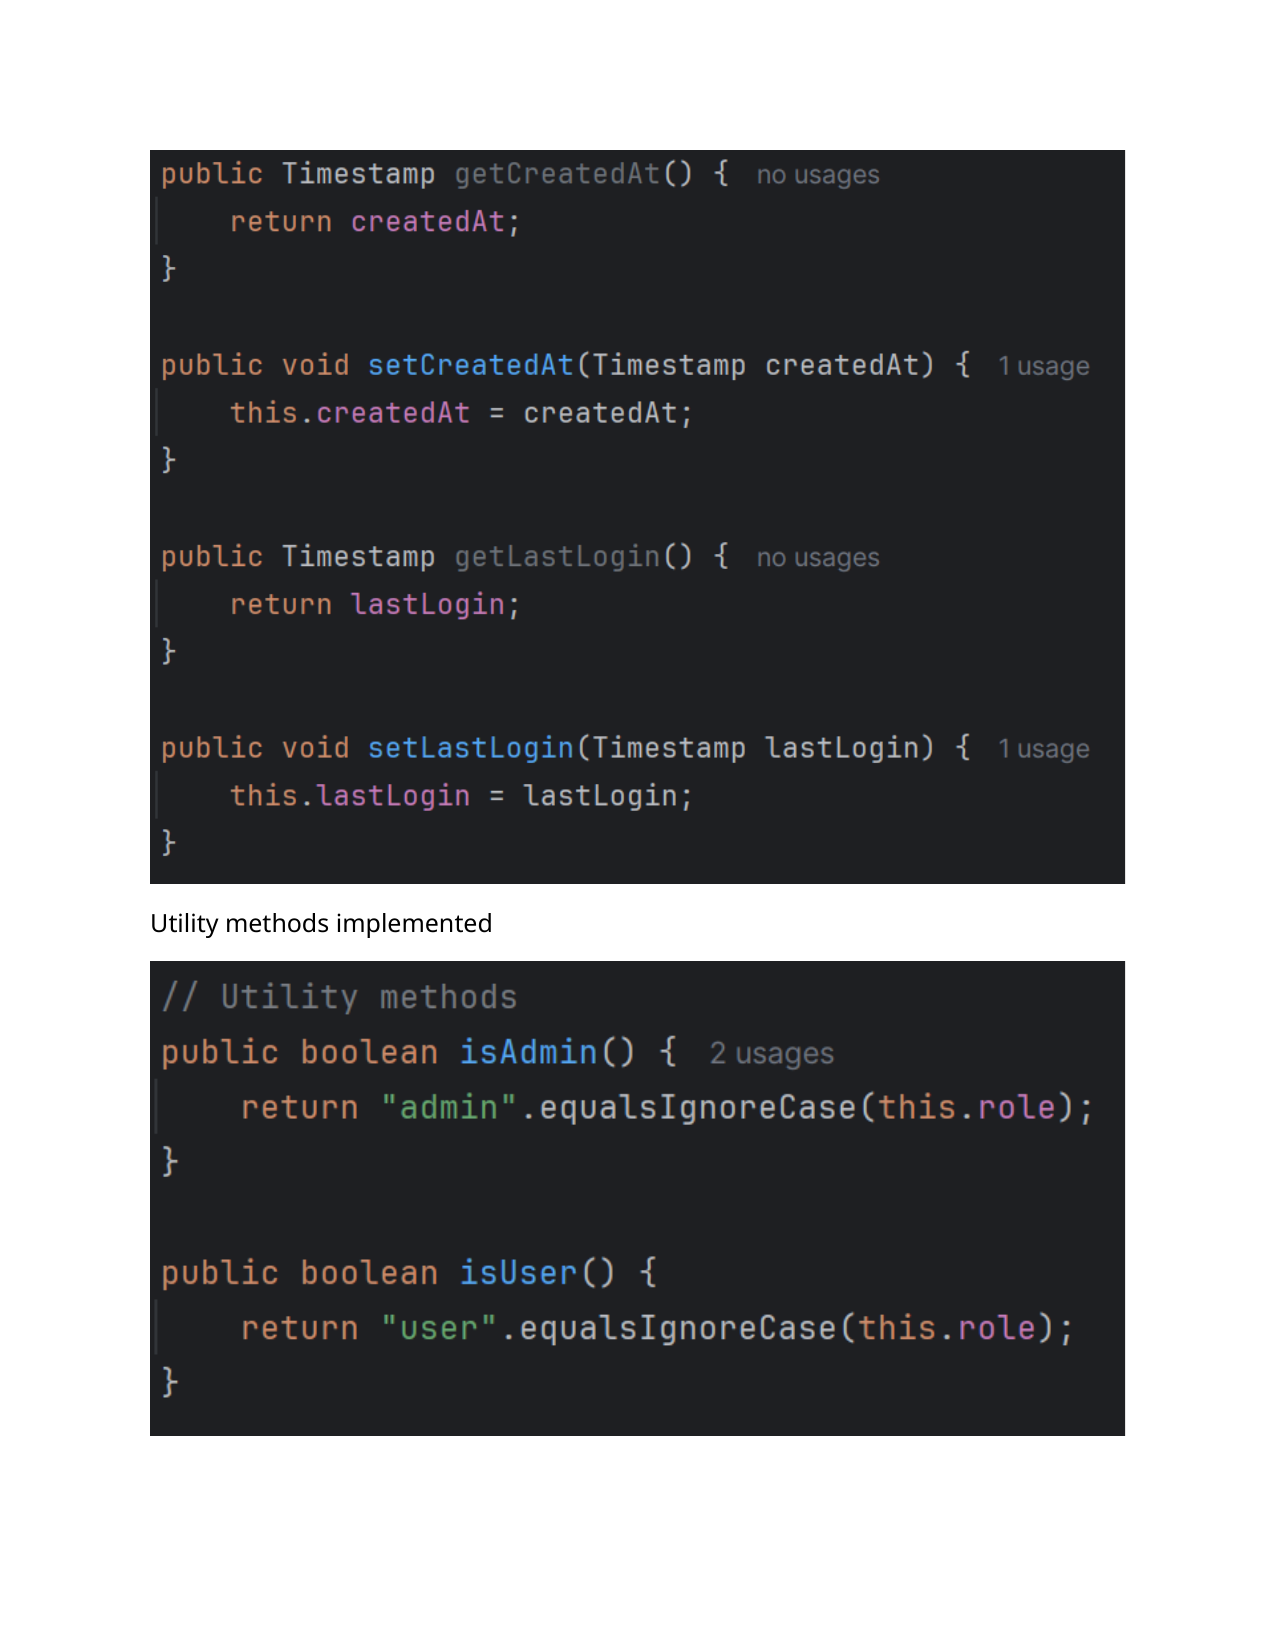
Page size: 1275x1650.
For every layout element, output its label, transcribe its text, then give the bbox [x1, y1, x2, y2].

picture [150, 150, 1125, 884]
text Utility methods implemented [150, 905, 1125, 939]
picture [150, 961, 1125, 1436]
